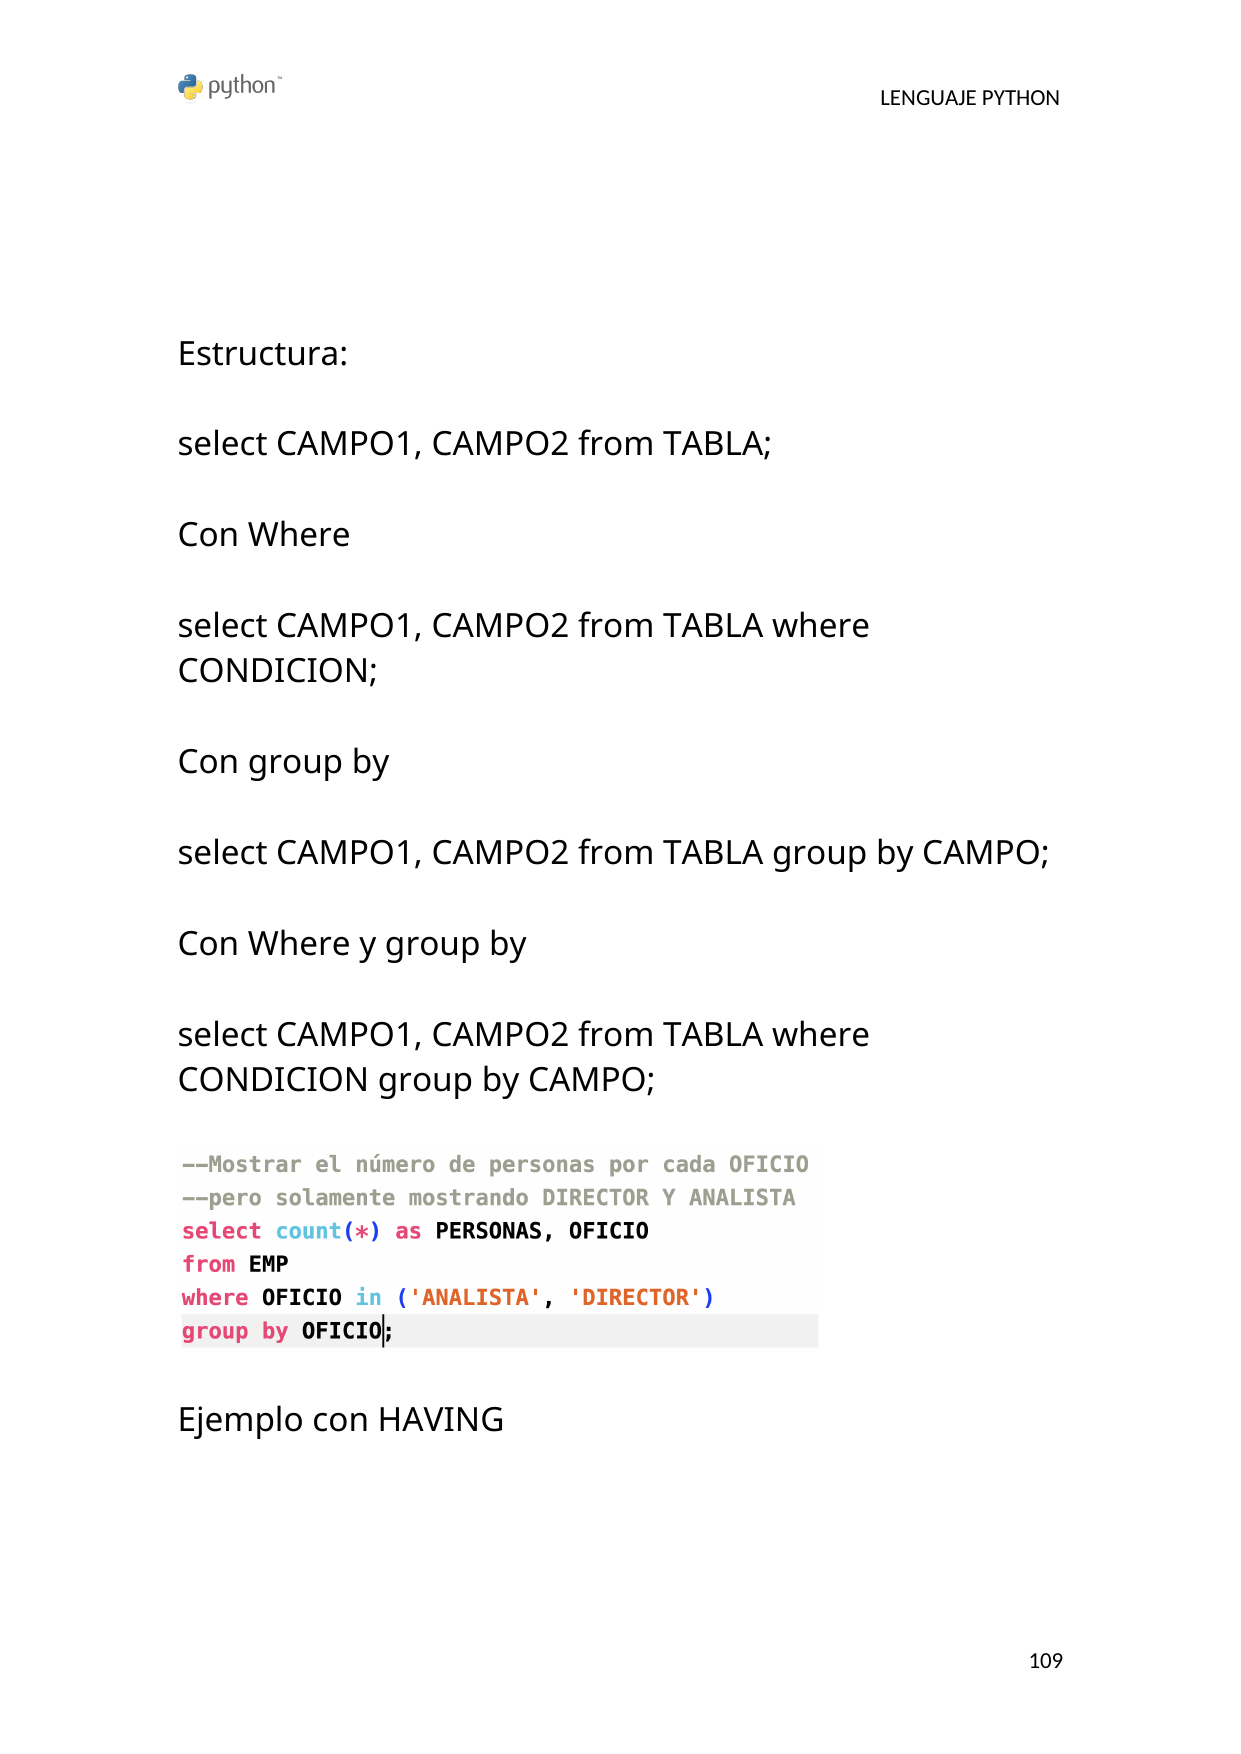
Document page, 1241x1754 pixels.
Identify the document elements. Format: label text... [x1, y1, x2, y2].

text Estructura: [177, 329, 1063, 375]
text select CAMPO1, CAMPO2 from TABLA where CONDICION group by CAMPO; [177, 1011, 1063, 1101]
text select CAMPO1, CAMPO2 from TABLA where CONDICION; [177, 602, 1063, 693]
text select CAMPO1, CAMPO2 from TABLA group by CAMPO; [177, 829, 1063, 874]
text select CAMPO1, CAMPO2 from TABLA; [177, 420, 1063, 466]
text Ejemplo con HAVING [177, 1395, 1063, 1441]
text Con Where y group by [177, 920, 1063, 965]
text Con group by [177, 738, 1063, 783]
picture [177, 1146, 819, 1350]
text Con Where [177, 511, 1063, 556]
picture [177, 73, 283, 105]
